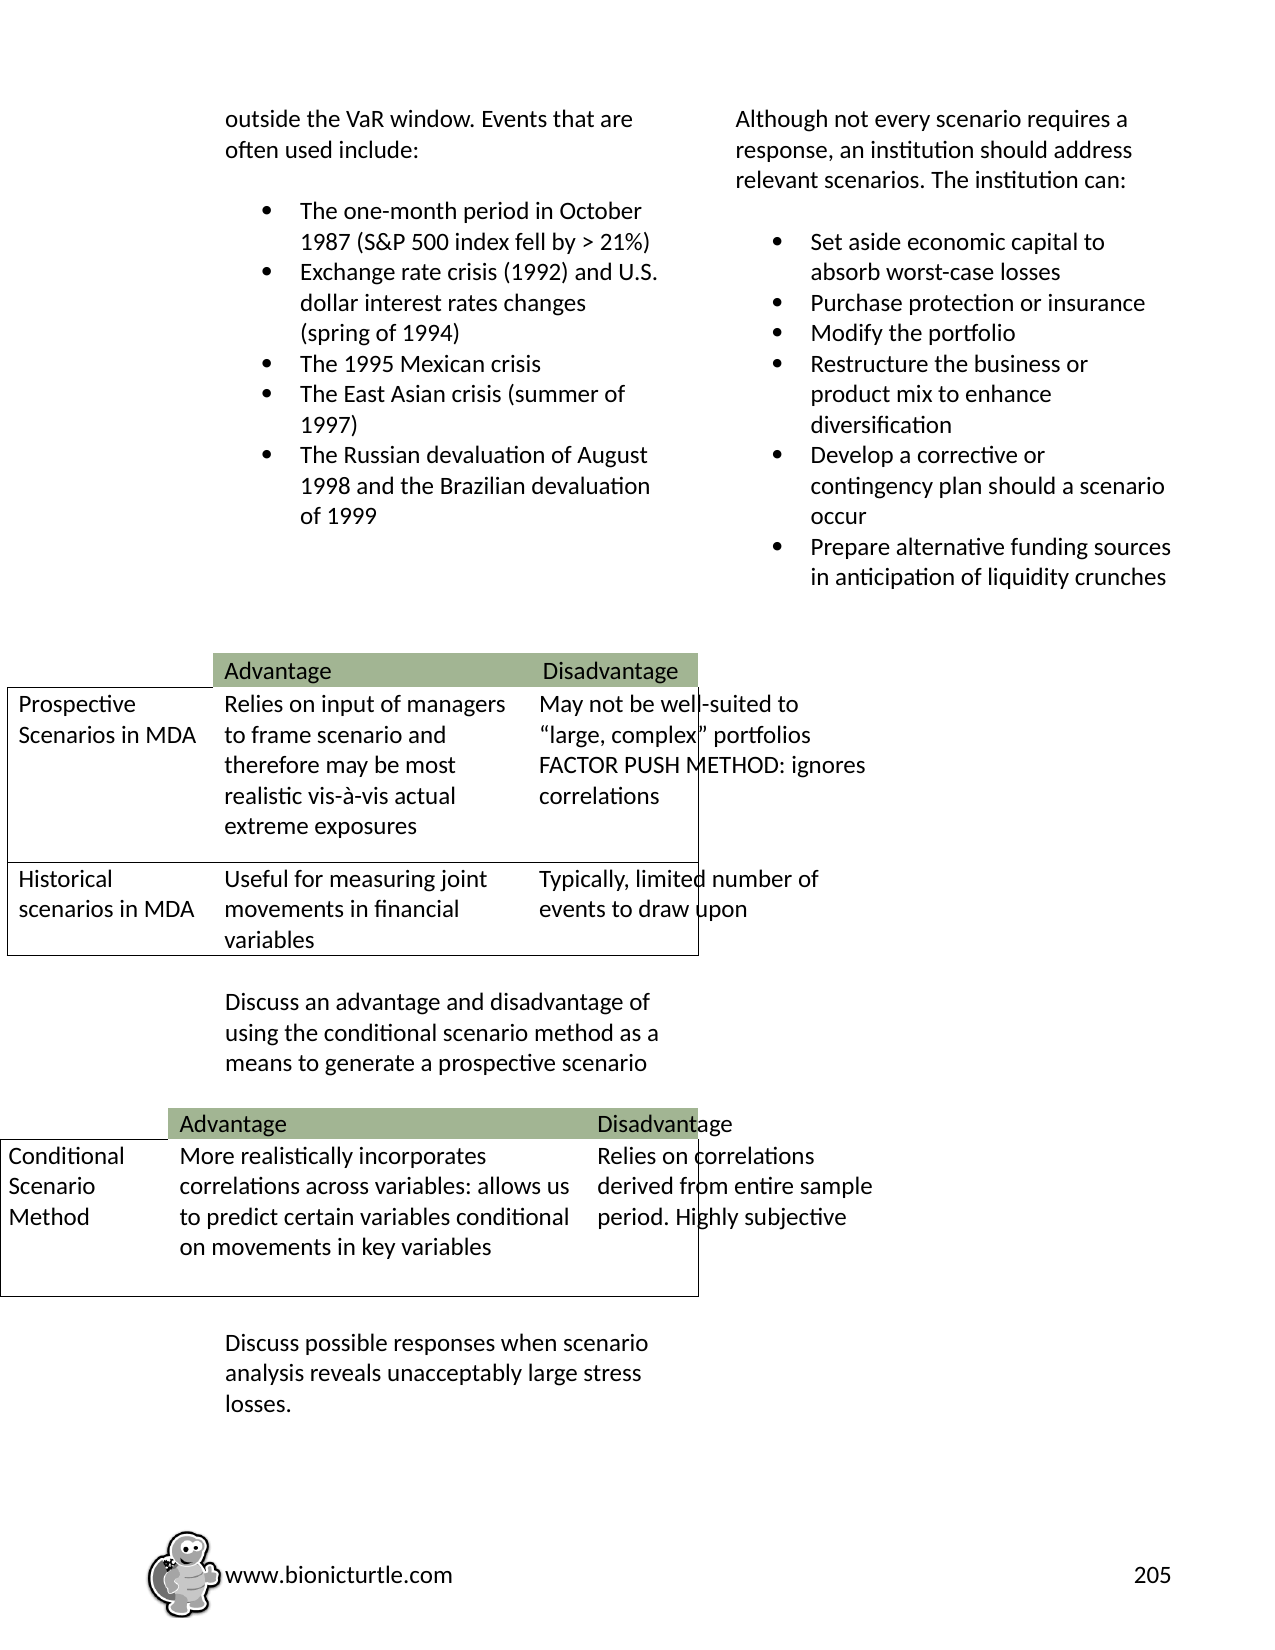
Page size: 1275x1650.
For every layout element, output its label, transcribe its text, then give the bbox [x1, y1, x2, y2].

list The Russian devaluation of August 1998 and the Brazilian devaluation of 1999 [262, 439, 662, 531]
text Although not every scenario requires a response, an institution should address relevant scenarios. The institution can: [735, 103, 1172, 195]
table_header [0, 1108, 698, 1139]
list Purchase protection or insurance [773, 287, 1172, 317]
list Set aside economic capital to absorb worst-case losses [773, 226, 1172, 287]
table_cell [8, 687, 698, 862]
text Discuss an advantage and disadvantage of using the conditional scenario method as a means to generate a prospective scenario [225, 986, 662, 1078]
list The one-month period in October 1987 (S&P 500 index fell by > 21%) [262, 195, 662, 256]
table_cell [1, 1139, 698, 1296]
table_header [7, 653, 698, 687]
text to actual (past) events to identify scenarios that fall outside the VaR window. Events that are often used include: [225, 103, 662, 164]
list Modify the portfolio [773, 317, 1172, 348]
list The East Asian crisis (summer of 1997) [262, 378, 662, 439]
list Exchange rate crisis (1992) and U.S. dollar interest rates changes (spring of 1994) [262, 256, 662, 348]
list Prepare alternative funding sources in anticipation of liquidity crunches [773, 531, 1172, 592]
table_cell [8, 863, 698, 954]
list Restructure the business or product mix to enhance diversification [773, 348, 1172, 439]
text Discuss possible responses when scenario analysis reveals unacceptably large stress losses. [225, 1327, 662, 1419]
list Develop a corrective or contingency plan should a scenario occur [773, 439, 1172, 531]
list The 1995 Mexican crisis [262, 348, 662, 378]
